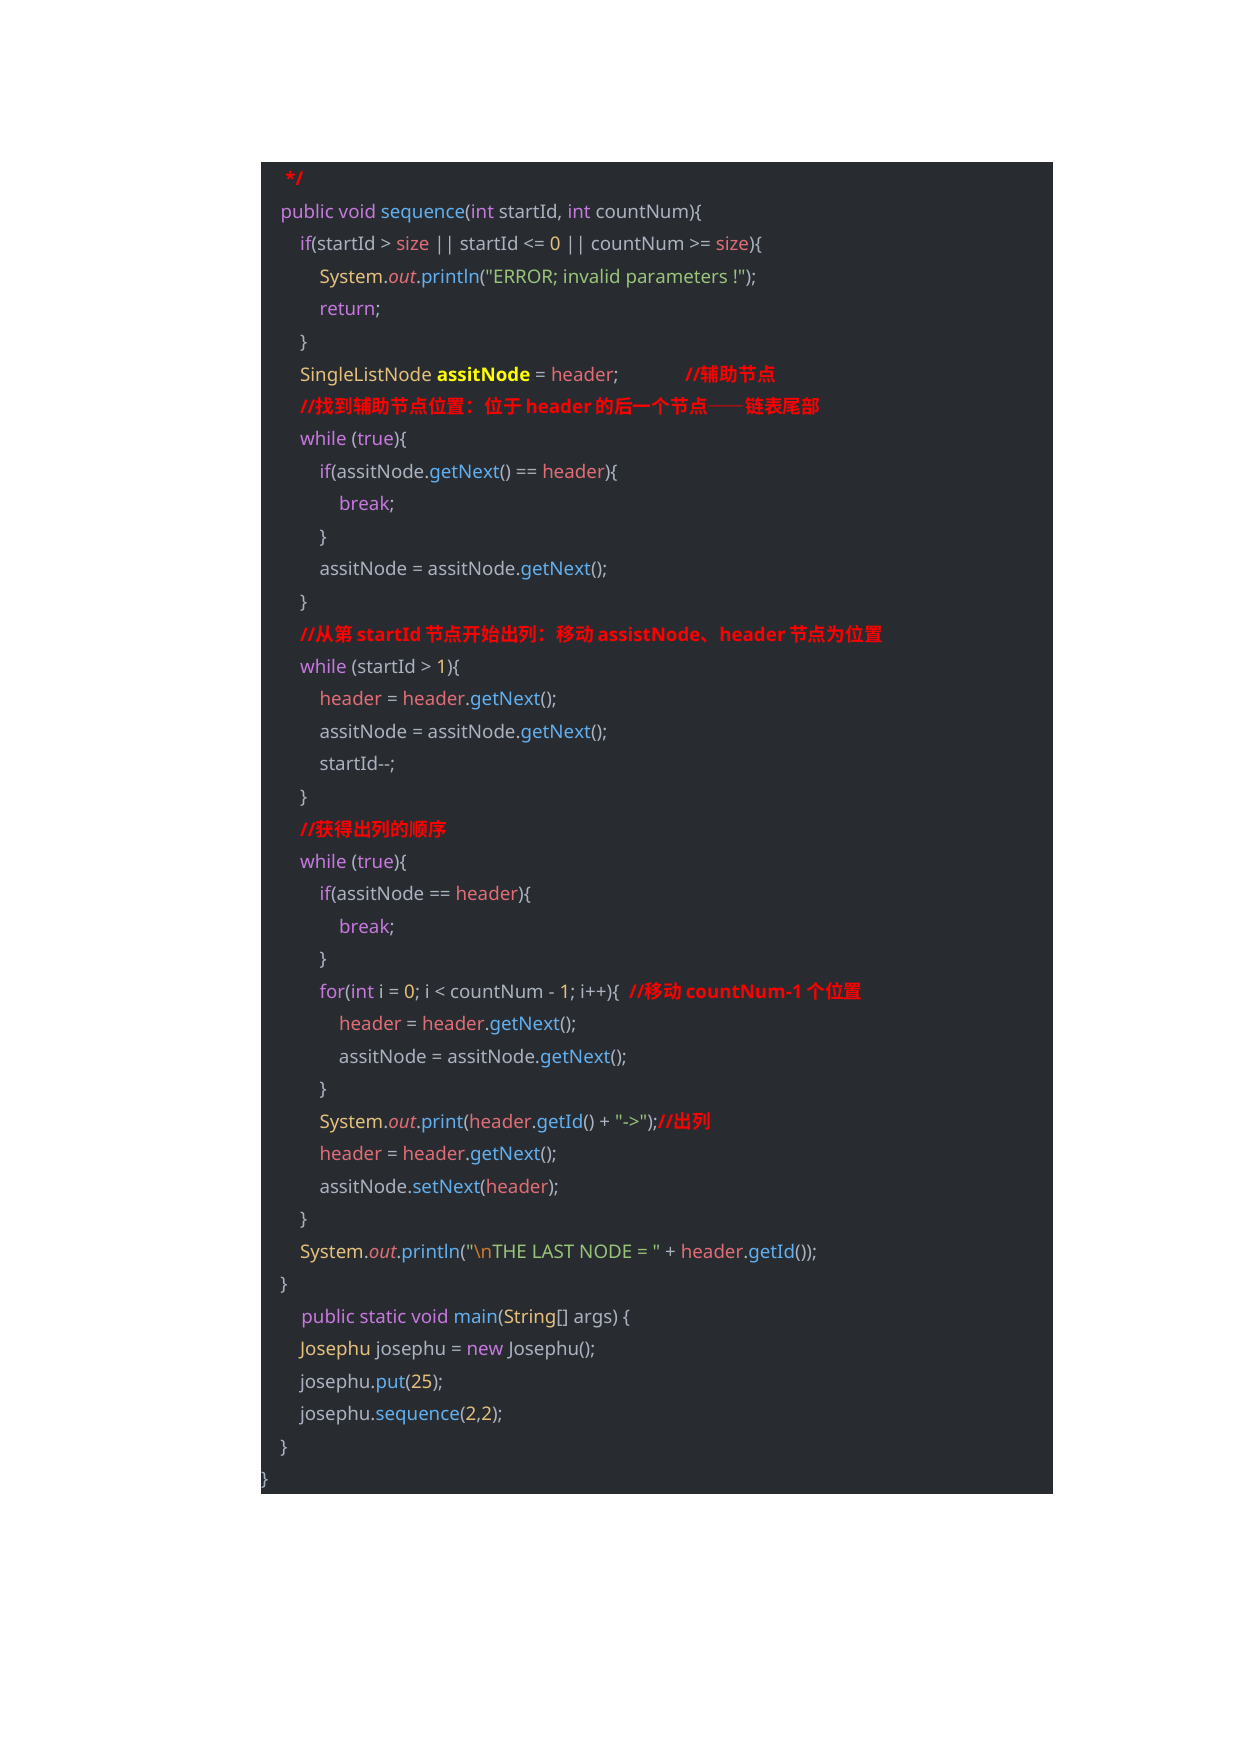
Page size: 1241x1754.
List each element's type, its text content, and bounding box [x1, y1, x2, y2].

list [261, 162, 1053, 1299]
list public static void main(String[] args) { Josephu josephu = new Josephu(); josephu.put(25); josephu.sequence(2,2); } } [261, 1299, 1053, 1494]
